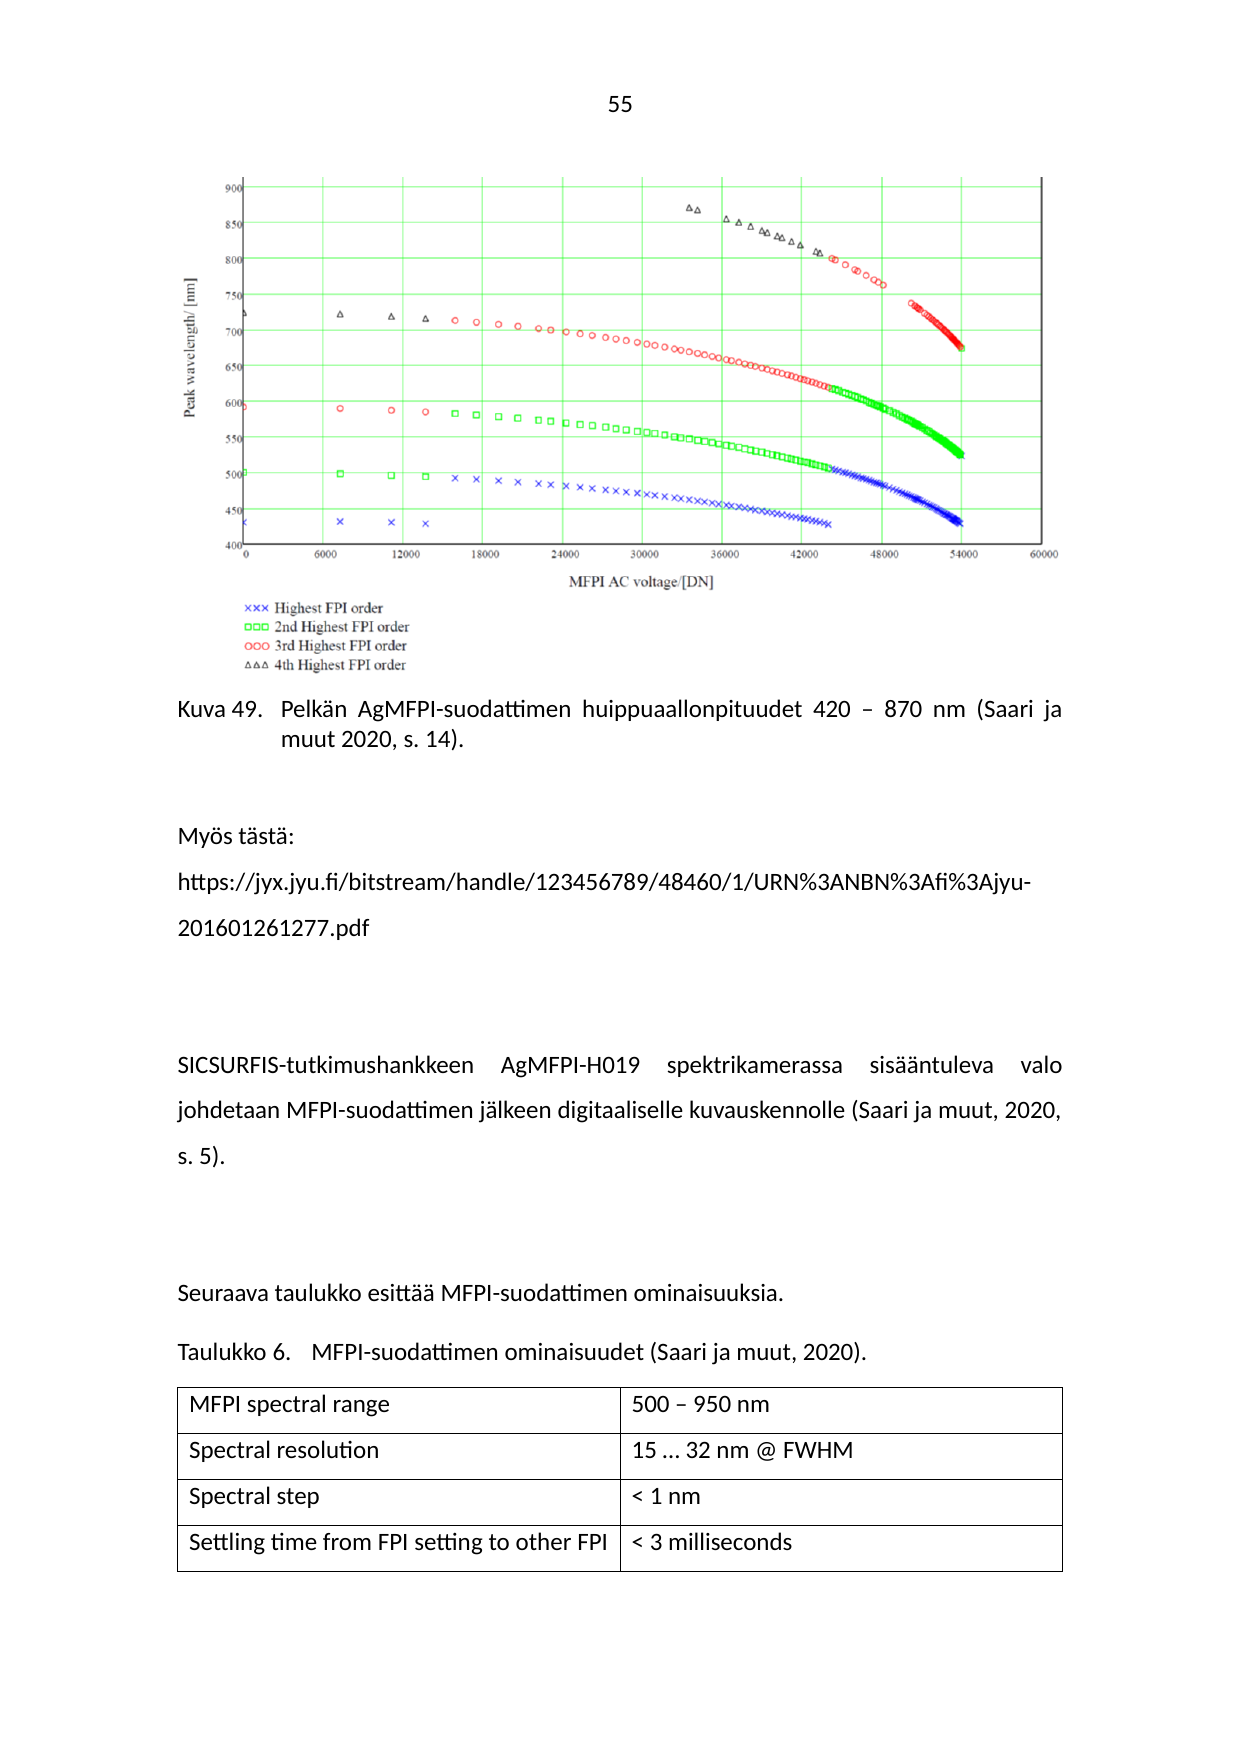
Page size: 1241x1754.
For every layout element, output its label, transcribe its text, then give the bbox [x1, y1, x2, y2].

table_cell Spectral step [178, 1480, 620, 1525]
table_cell < 1 nm [621, 1480, 1062, 1525]
table_header MFPI spectral range [178, 1388, 620, 1433]
text Myös tästä: [177, 820, 1063, 851]
table_cell Spectral resolution [178, 1434, 620, 1479]
text SICSURFIS-tutkimushankkeen AgMFPI-H019 spektrikamerassa sisääntuleva valo johdetaan MFPI-suodattimen jälkeen digitaaliselle kuvauskennolle (Saari ja muut, 2020, s. 5). [177, 1049, 1063, 1171]
table_cell 15 … 32 nm @ FWHM [621, 1434, 1062, 1479]
text Taulukko 6. MFPI-suodattimen ominaisuudet (Saari ja muut, 2020). [177, 1336, 1063, 1366]
picture [177, 177, 1063, 681]
table_header 500 – 950 nm [621, 1388, 1062, 1433]
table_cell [178, 1526, 620, 1571]
text https://jyx.jyu.fi/bitstream/handle/123456789/48460/1/URN%3ANBN%3Afi%3Ajyu-201601261277.pdf [177, 866, 1063, 942]
table_cell < 3 milliseconds [621, 1526, 1062, 1571]
text Seuraava taulukko esittää MFPI-suodattimen ominaisuuksia. [177, 1278, 1063, 1308]
text Kuva 49. Pelkän AgMFPI-suodattimen huippuaallonpituudet 420 – 870 nm (Saari ja muut 2020, s. 14). [177, 693, 1063, 754]
